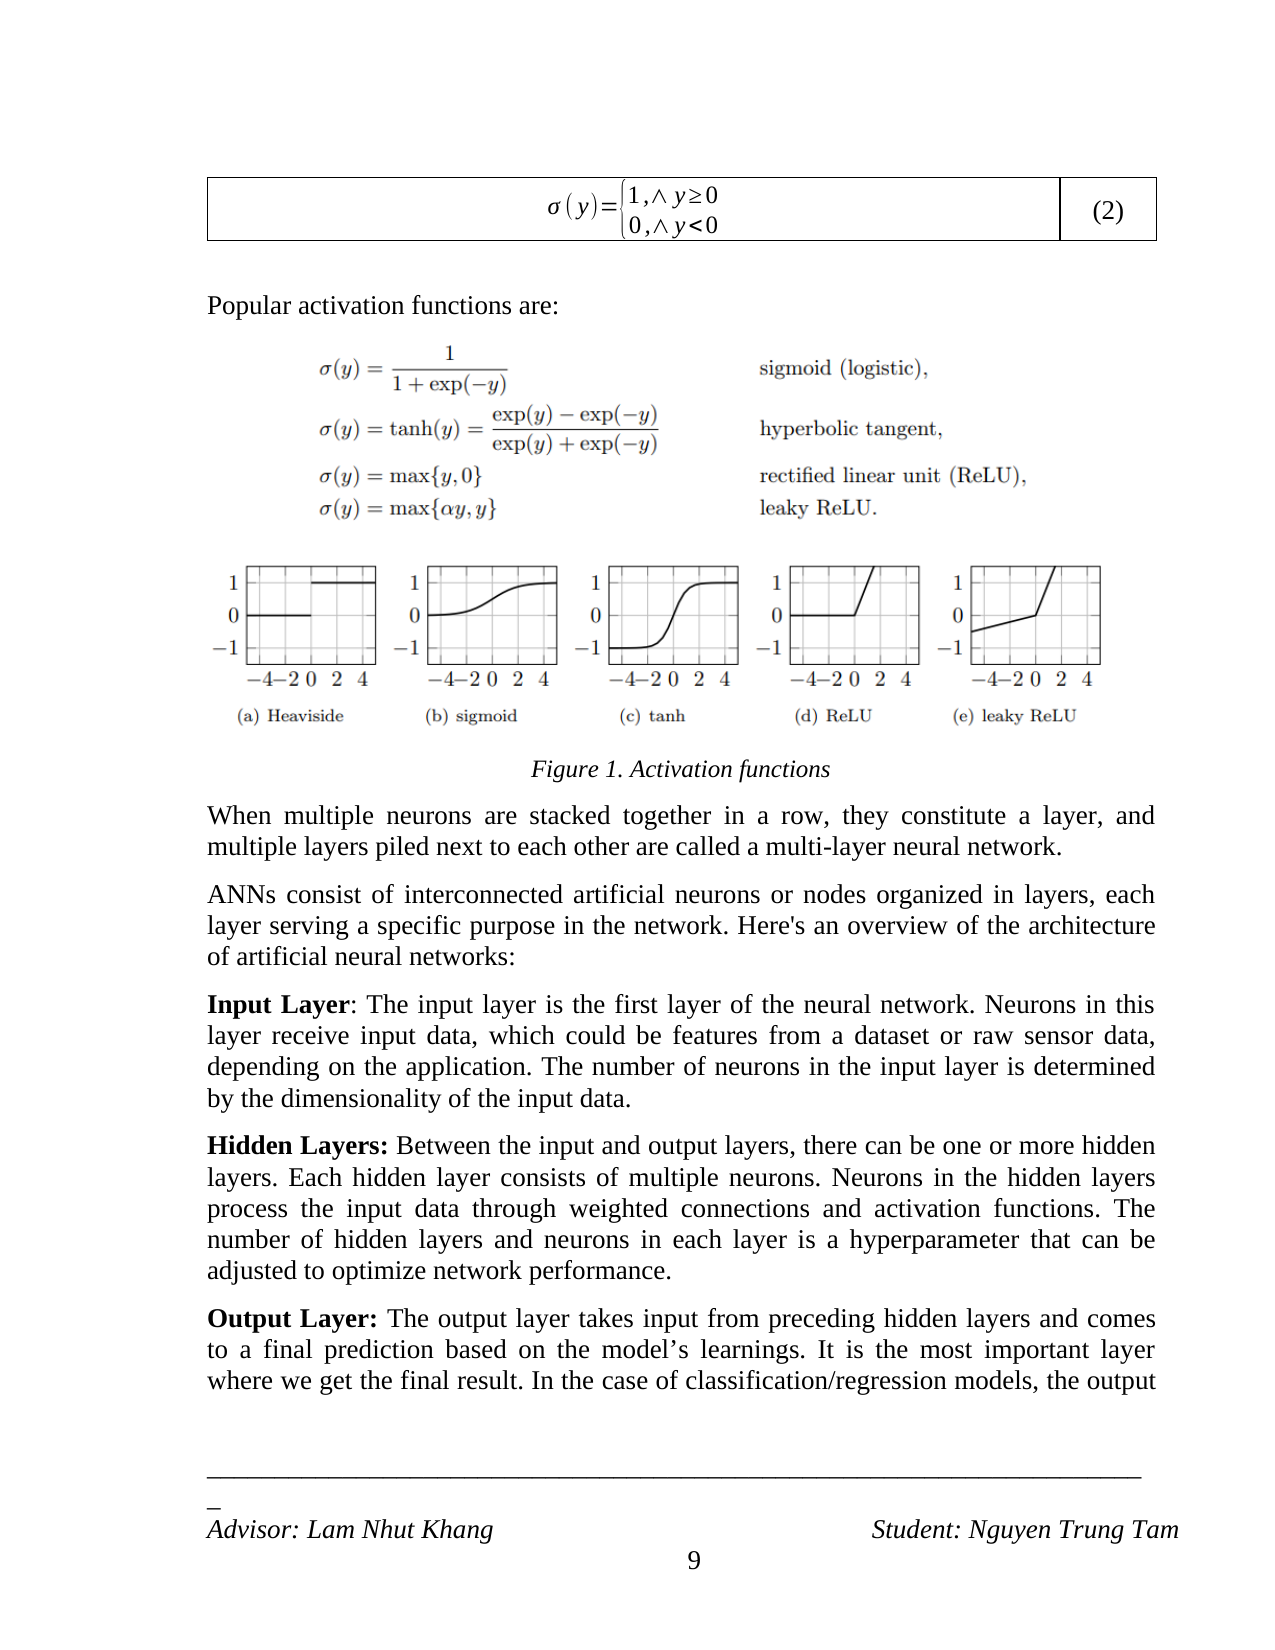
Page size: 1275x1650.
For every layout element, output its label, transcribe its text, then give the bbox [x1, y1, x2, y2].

text Popular activation functions are: [207, 289, 1157, 320]
text Hidden Layers: Between the input and output layers, there can be one or more hidden layers. Each hidden layer consists of multiple neurons. Neurons in the hidden layers process the input data through weighted connections and activation functions. The number of hidden layers and neurons in each layer is a hyperparameter that can be adjusted to optimize network performance. [207, 1129, 1157, 1285]
text When multiple neurons are stacked together in a row, they constitute a layer, and multiple layers piled next to each other are called a multi-layer neural network. [207, 799, 1157, 861]
text ANNs consist of interconnected artificial neurons or nodes organized in layers, each layer serving a specific purpose in the network. Here's an overview of the architecture of artificial neural networks: [207, 878, 1157, 972]
table_header [208, 178, 1059, 240]
picture [206, 337, 1157, 737]
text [207, 1302, 1157, 1395]
table_header (2) [1061, 178, 1156, 240]
text Input Layer: The input layer is the first layer of the neural network. Neurons in this layer receive input data, which could be features from a dataset or raw sensor data, depending on the application. The number of neurons in the input layer is determined by the dimensionality of the input data. [207, 988, 1157, 1113]
